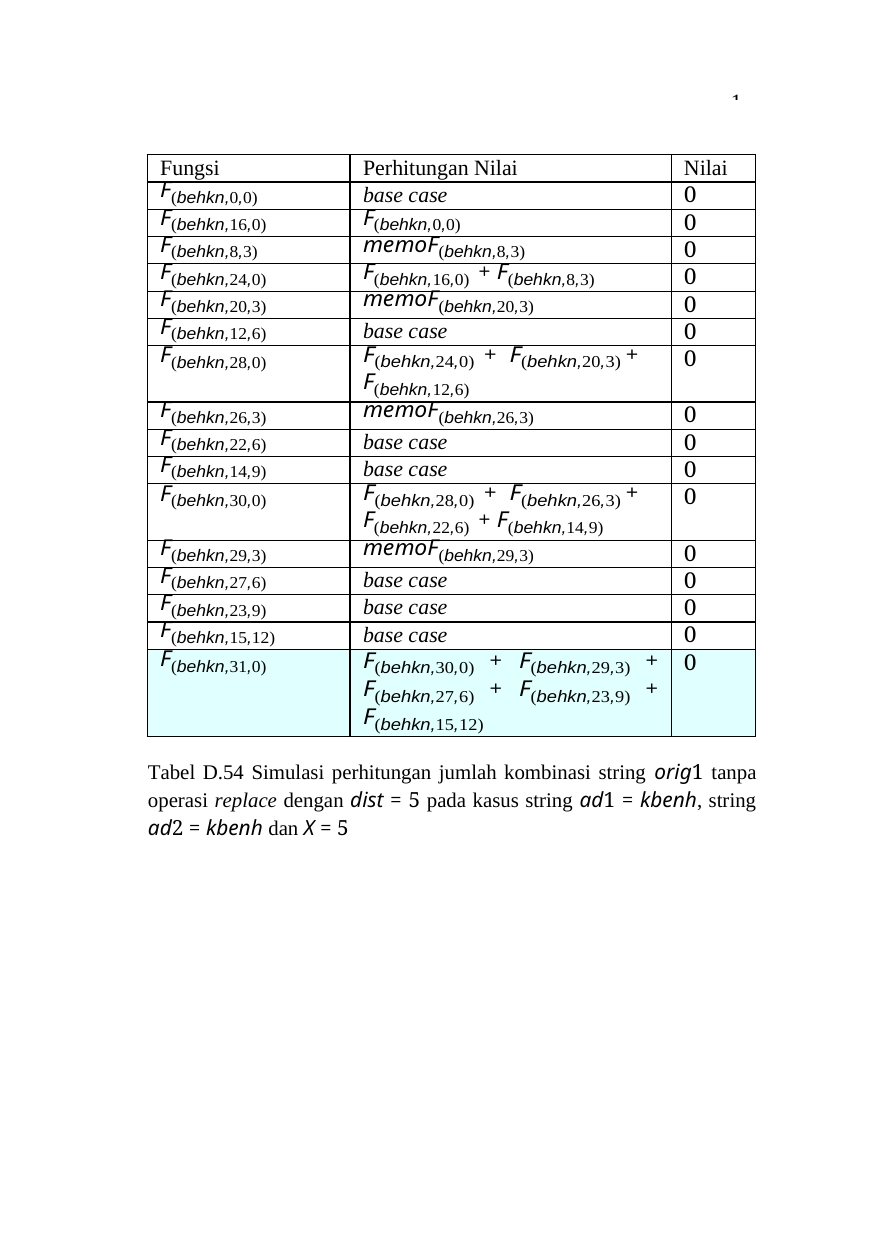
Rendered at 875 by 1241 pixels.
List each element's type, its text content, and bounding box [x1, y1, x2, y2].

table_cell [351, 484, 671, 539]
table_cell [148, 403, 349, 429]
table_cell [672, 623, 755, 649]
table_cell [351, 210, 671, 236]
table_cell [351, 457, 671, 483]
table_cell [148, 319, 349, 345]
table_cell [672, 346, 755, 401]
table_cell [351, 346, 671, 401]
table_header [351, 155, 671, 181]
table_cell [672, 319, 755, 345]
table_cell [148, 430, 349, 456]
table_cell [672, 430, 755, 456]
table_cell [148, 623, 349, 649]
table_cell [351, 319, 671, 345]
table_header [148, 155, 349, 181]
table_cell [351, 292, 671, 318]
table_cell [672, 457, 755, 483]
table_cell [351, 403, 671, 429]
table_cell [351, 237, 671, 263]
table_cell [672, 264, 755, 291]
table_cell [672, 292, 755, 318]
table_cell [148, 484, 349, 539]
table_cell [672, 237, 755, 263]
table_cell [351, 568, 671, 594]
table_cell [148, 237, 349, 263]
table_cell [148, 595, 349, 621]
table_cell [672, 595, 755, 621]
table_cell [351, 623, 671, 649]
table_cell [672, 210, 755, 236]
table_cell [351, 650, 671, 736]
text Tabel D.54 Simulasi perhitungan jumlah kombinasi string orig1 tanpa operasi replace dengan dist = 5 pada kasus string ad1 = kbenh, string ad2 = kbenh dan X = 5 [148, 757, 756, 841]
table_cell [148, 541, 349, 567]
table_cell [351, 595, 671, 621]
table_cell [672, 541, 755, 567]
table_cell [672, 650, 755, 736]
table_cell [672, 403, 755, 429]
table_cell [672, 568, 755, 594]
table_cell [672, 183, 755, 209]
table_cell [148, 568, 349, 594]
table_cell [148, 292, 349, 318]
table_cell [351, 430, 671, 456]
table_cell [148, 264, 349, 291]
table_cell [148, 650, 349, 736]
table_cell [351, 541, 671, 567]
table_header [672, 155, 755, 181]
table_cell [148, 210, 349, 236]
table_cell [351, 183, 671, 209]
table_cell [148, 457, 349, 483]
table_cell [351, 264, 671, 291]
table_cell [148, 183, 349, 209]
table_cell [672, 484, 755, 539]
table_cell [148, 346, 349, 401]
